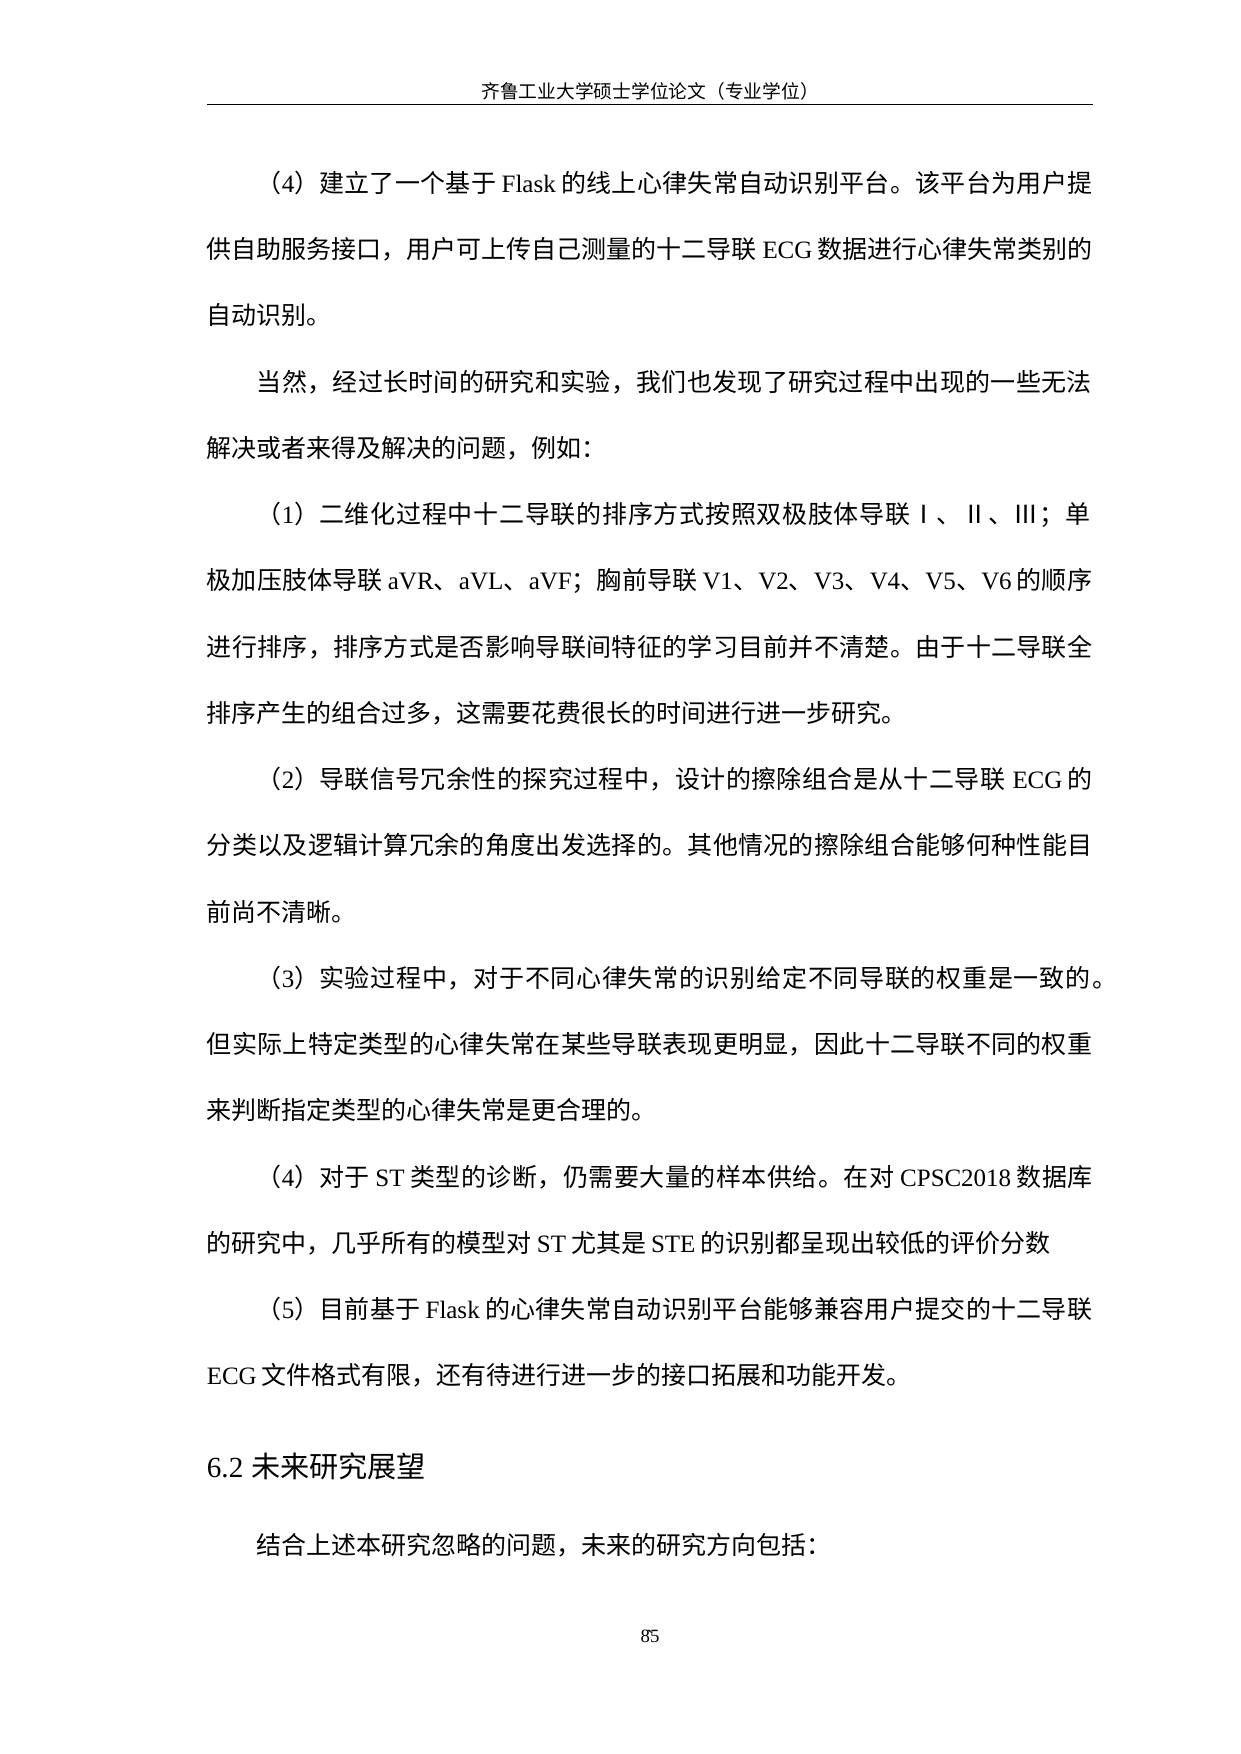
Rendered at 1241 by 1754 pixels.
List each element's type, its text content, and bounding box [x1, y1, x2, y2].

list 实验过程中，对于不同心律失常的识别给定不同导联的权重是一致的。但实际上特定类型的心律失常在某些导联表现更明显，因此十二导联不同的权重来判断指定类型的心律失常是更合理的。 [207, 943, 1093, 1142]
text 结合上述本研究忽略的问题，未来的研究方向包括： [207, 1511, 1093, 1577]
list 对于ST类型的诊断，仍需要大量的样本供给。在对CPSC2018数据库的研究中，几乎所有的模型对ST尤其是STE的识别都呈现出较低的评价分数 [207, 1142, 1093, 1274]
list 导联信号冗余性的探究过程中，设计的擦除组合是从十二导联ECG的分类以及逻辑计算冗余的角度出发选择的。其他情况的擦除组合能够何种性能目前尚不清晰。 [207, 744, 1093, 943]
text 6.2 未来研究展望 [207, 1432, 1093, 1498]
list 二维化过程中十二导联的排序方式按照双极肢体导联Ⅰ、Ⅱ、Ⅲ；单极加压肢体导联aVR、aVL、aVF；胸前导联V1、V2、V3、V4、V5、V6的顺序进行排序，排序方式是否影响导联间特征的学习目前并不清楚。由于十二导联全排序产生的组合过多，这需要花费很长的时间进行进一步研究。 [207, 479, 1093, 744]
list 建立了一个基于Flask的线上心律失常自动识别平台。该平台为用户提供自助服务接口，用户可上传自己测量的十二导联ECG数据进行心律失常类别的自动识别。 [207, 148, 1093, 347]
text 当然，经过长时间的研究和实验，我们也发现了研究过程中出现的一些无法解决或者来得及解决的问题，例如： [207, 347, 1093, 479]
list 目前基于Flask的心律失常自动识别平台能够兼容用户提交的十二导联ECG文件格式有限，还有待进行进一步的接口拓展和功能开发。 [207, 1274, 1093, 1407]
